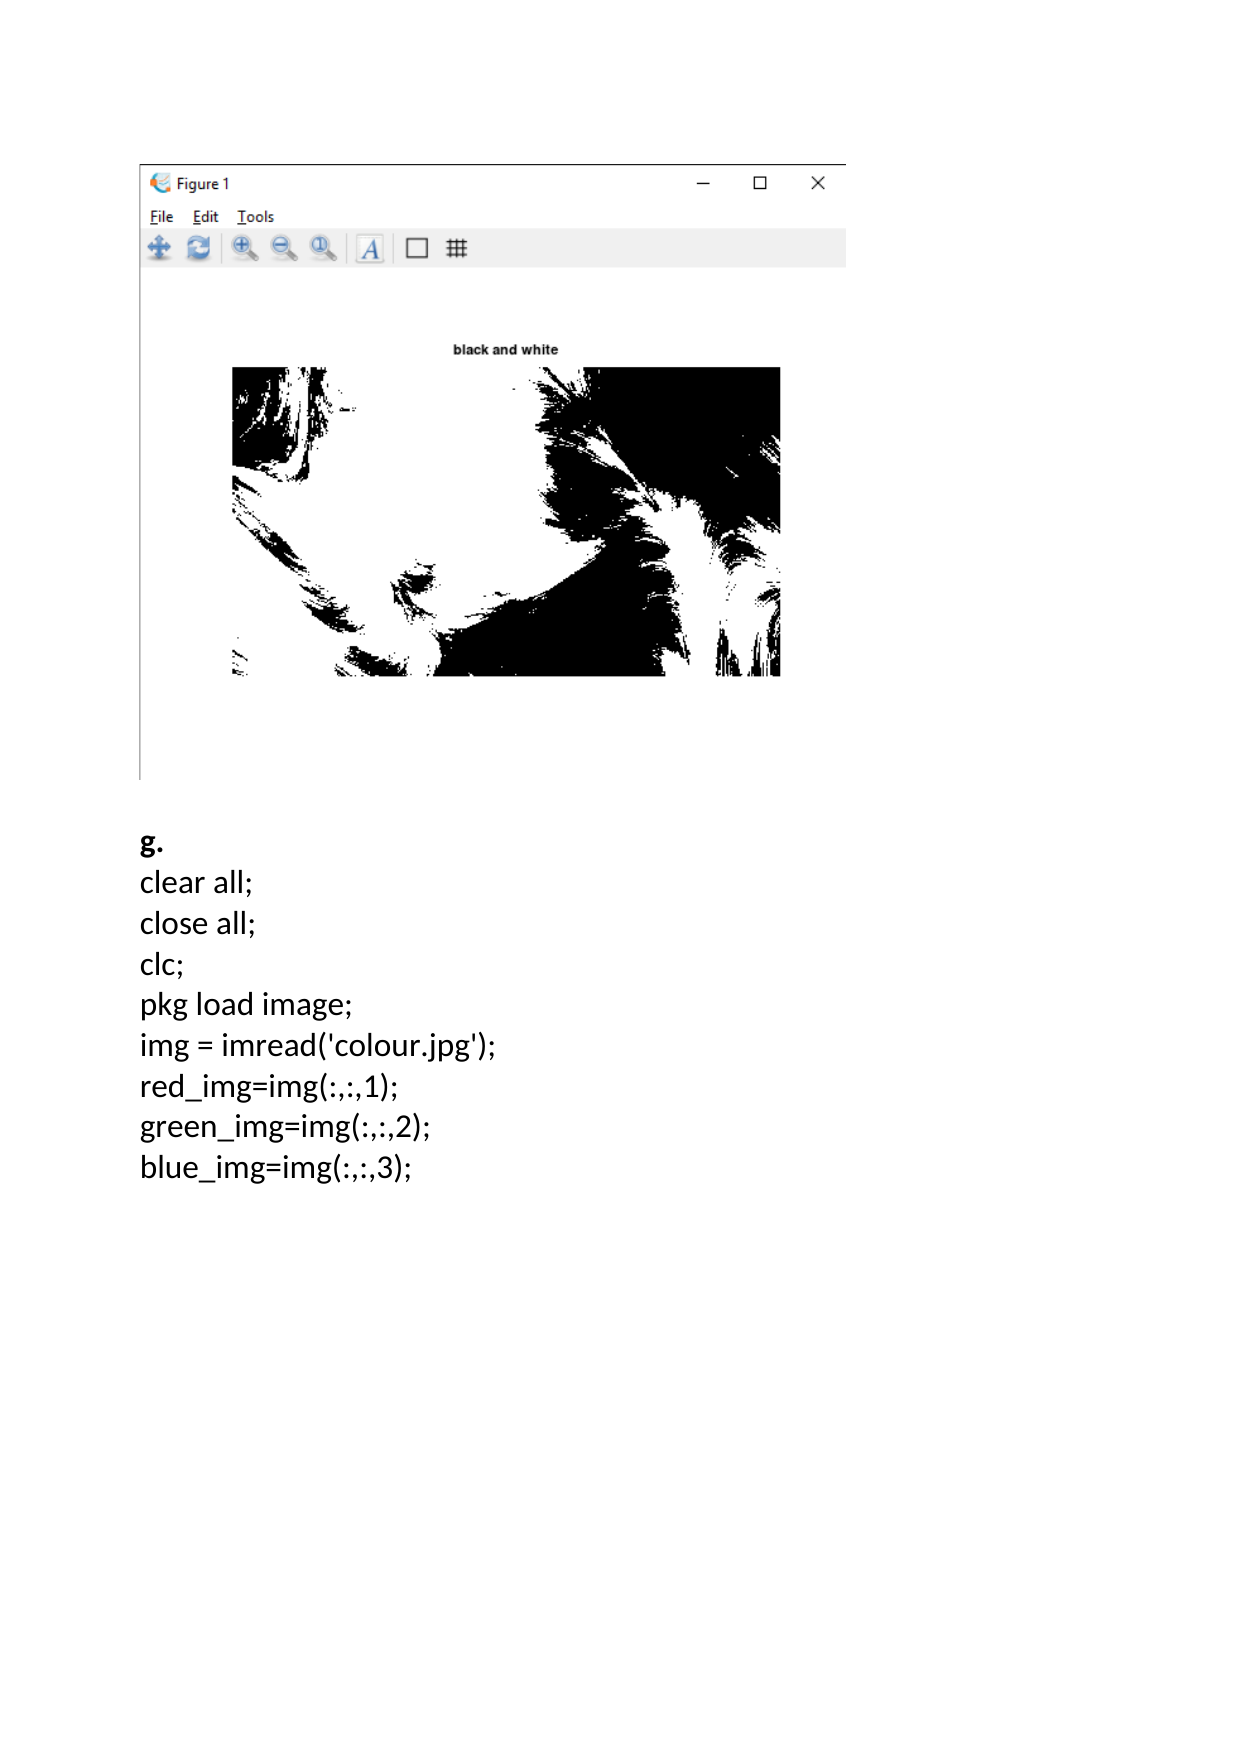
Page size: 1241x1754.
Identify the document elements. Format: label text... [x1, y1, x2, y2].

text blue_img=img(:,:,3); [139, 1146, 1101, 1187]
text clear all; [139, 861, 1101, 902]
text red_img=img(:,:,1); [139, 1065, 1101, 1105]
text img = imread('colour.jpg'); [139, 1024, 1101, 1065]
picture [139, 164, 846, 780]
text clc; [139, 942, 1101, 983]
text close all; [139, 902, 1101, 942]
text g. [139, 820, 1101, 861]
text green_img=img(:,:,2); [139, 1105, 1101, 1146]
text pkg load image; [139, 983, 1101, 1024]
